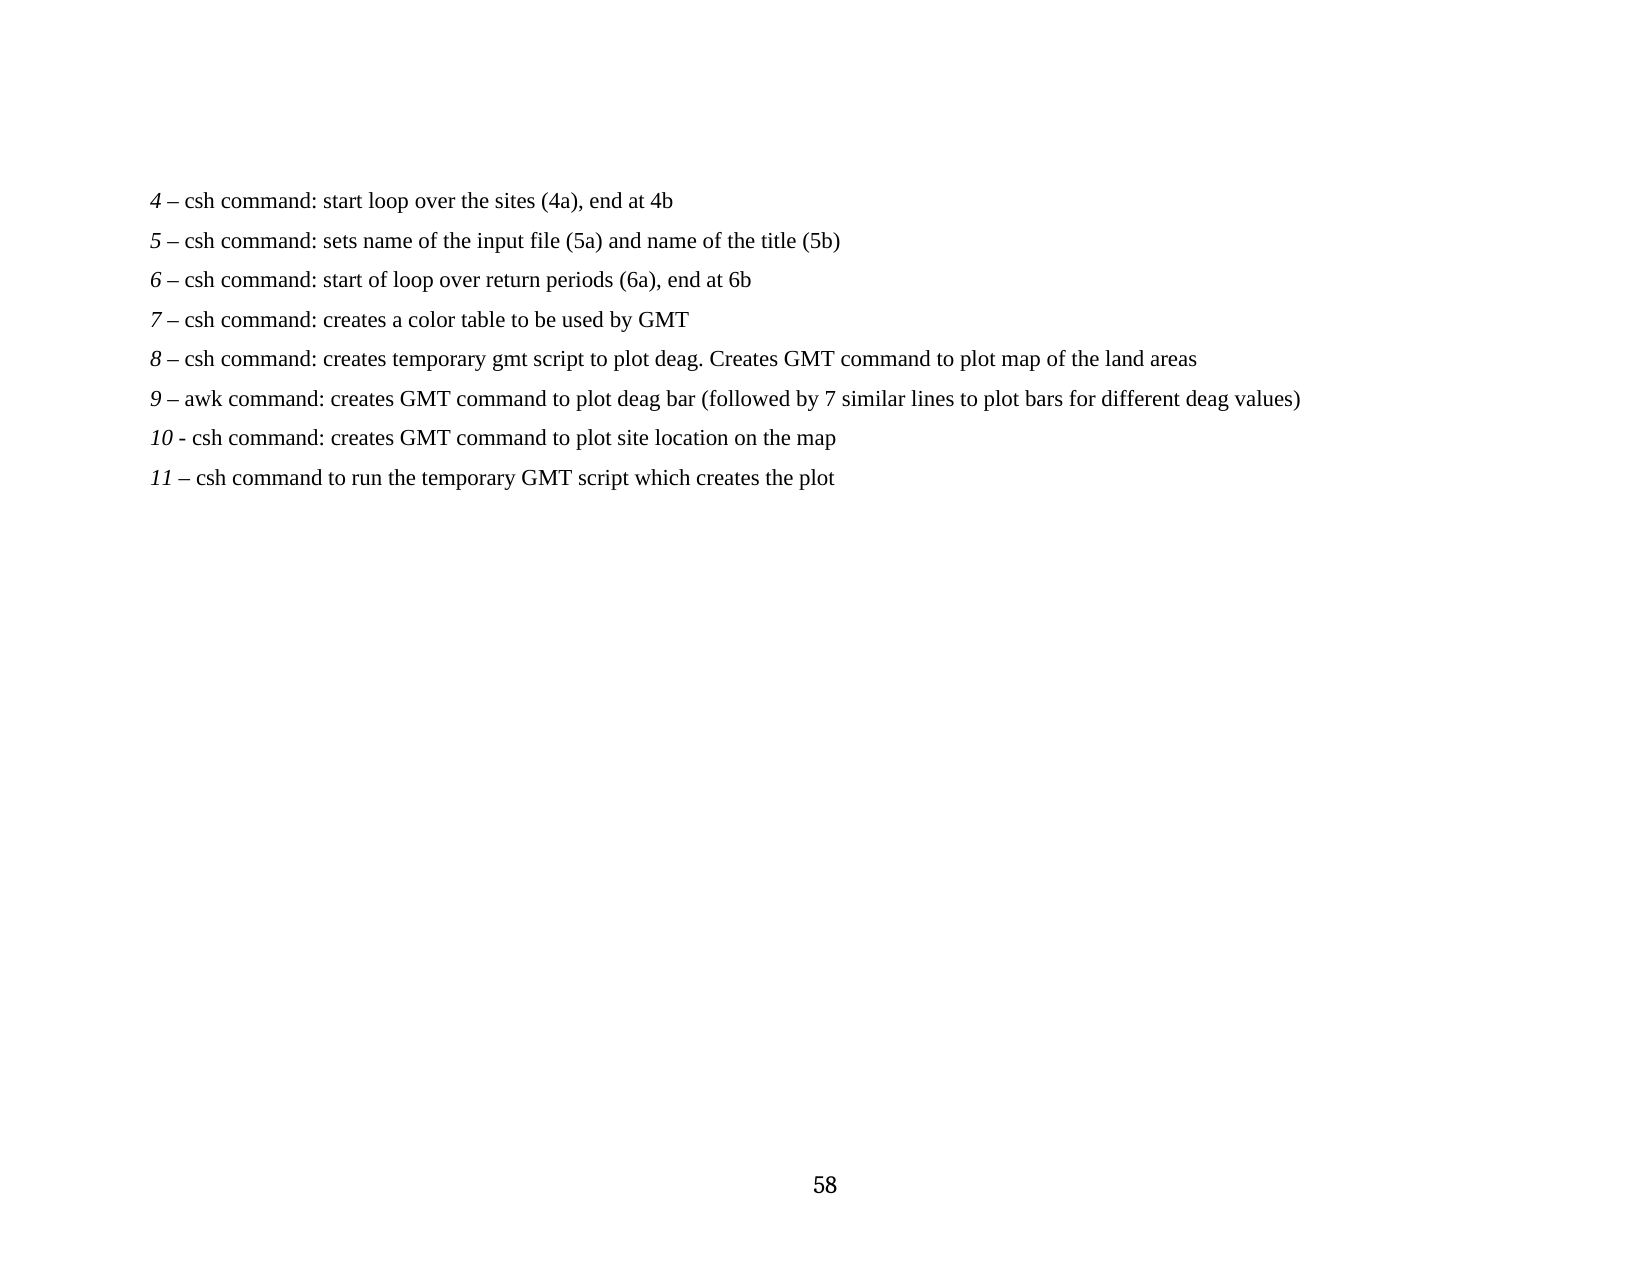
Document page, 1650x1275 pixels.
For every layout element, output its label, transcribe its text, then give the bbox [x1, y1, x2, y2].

text 11 – csh command to run the temporary GMT script which creates the plot [150, 464, 1500, 490]
text 4 – csh command: start loop over the sites (4a), end at 4b [150, 187, 1500, 214]
text 8 – csh command: creates temporary gmt script to plot deag. Creates GMT command to plot map of the land areas [150, 345, 1500, 372]
text 9 – awk command: creates GMT command to plot deag bar (followed by 7 similar lines to plot bars for different deag values) [150, 385, 1500, 411]
text 10 - csh command: creates GMT command to plot site location on the map [150, 424, 1500, 451]
text 6 – csh command: start of loop over return periods (6a), end at 6b [150, 266, 1500, 293]
text 7 – csh command: creates a color table to be used by GMT [150, 306, 1500, 332]
text 5 – csh command: sets name of the input file (5a) and name of the title (5b) [150, 227, 1500, 253]
